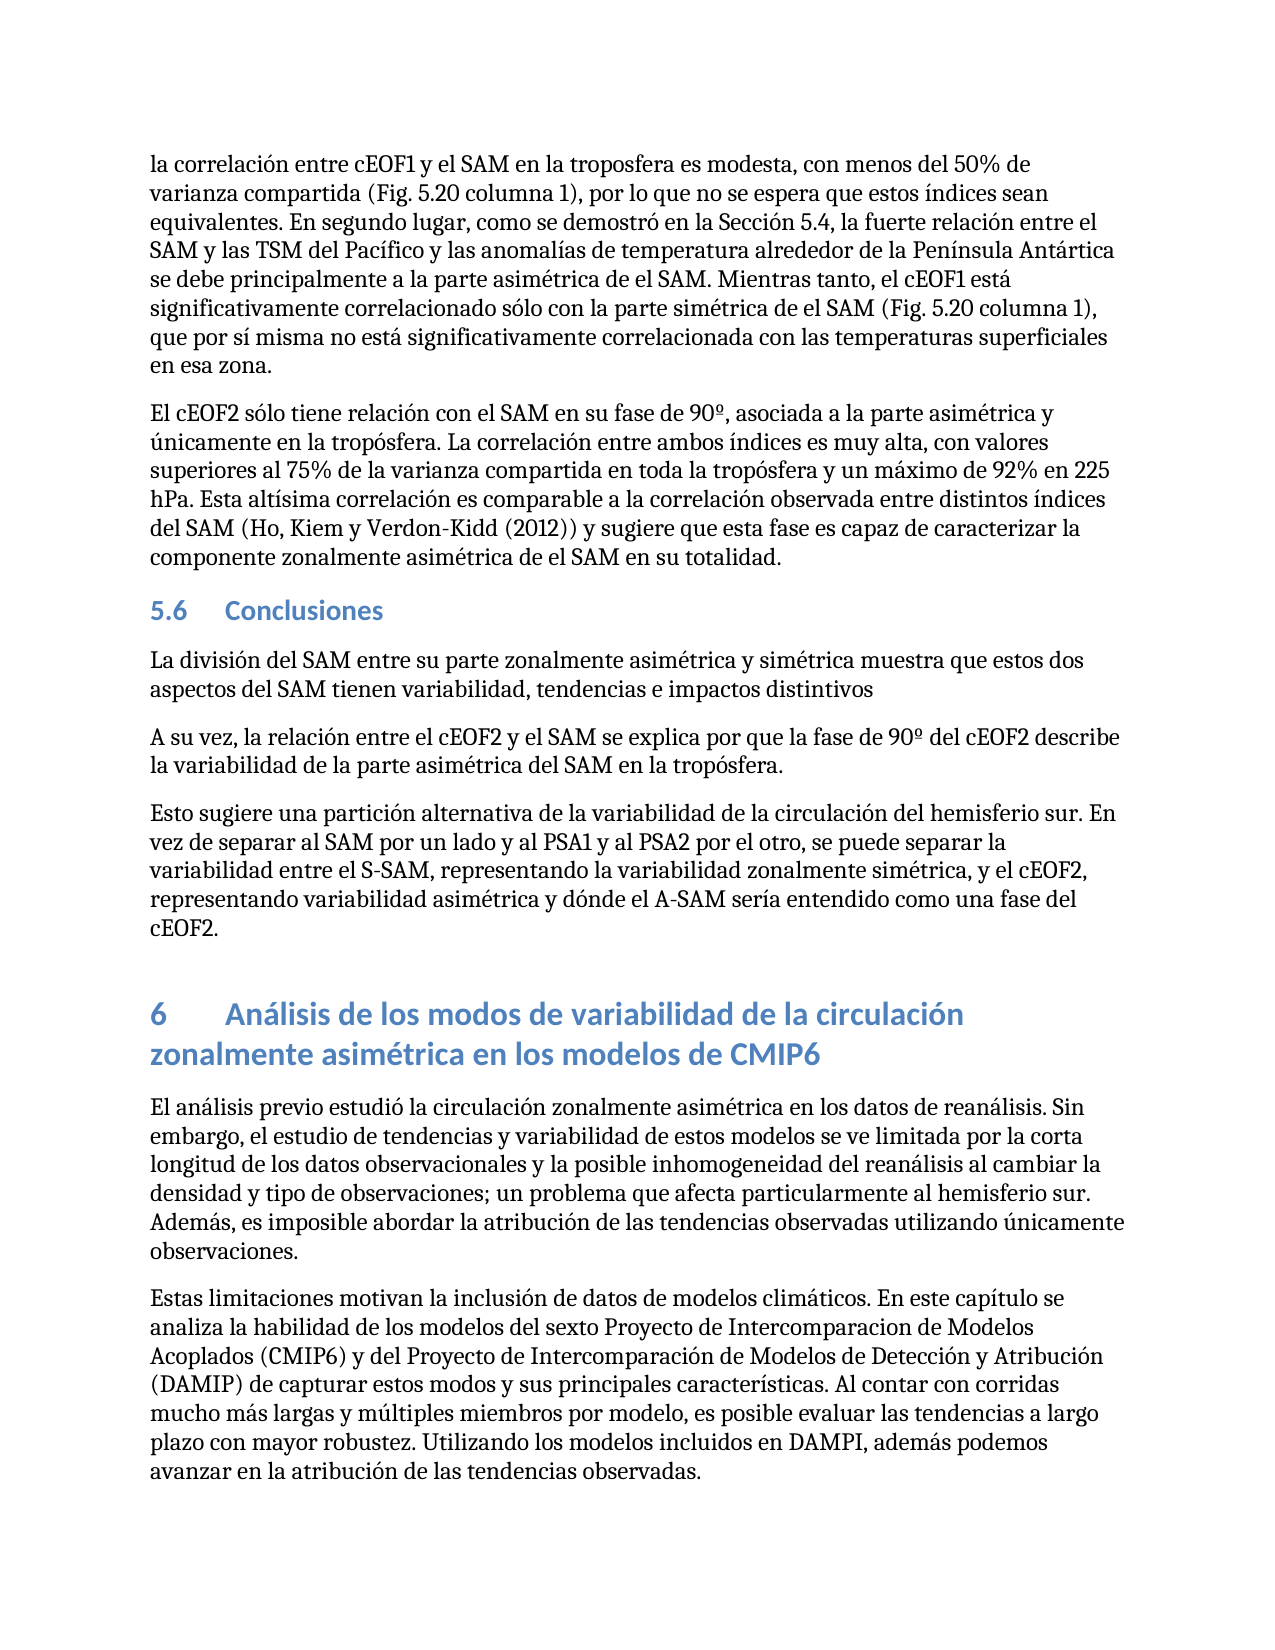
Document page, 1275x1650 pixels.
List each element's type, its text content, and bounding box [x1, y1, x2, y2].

subtitle 5.6 Conclusiones [150, 592, 1125, 628]
text El análisis previo estudió la circulación zonalmente asimétrica en los datos de reanálisis. Sin embargo, el estudio de tendencias y variabilidad de estos modelos se ve limitada por la corta longitud de los datos observacionales y la posible inhomogeneidad del reanálisis al cambiar la densidad y tipo de observaciones; un problema que afecta particularmente al hemisferio sur. Además, es imposible abordar la atribución de las tendencias observadas utilizando únicamente observaciones. [150, 1093, 1125, 1265]
text Estas limitaciones motivan la inclusión de datos de modelos climáticos. En este capítulo se analiza la habilidad de los modelos del sexto Proyecto de Intercomparacion de Modelos Acoplados (CMIP6) y del Proyecto de Intercomparación de Modelos de Detección y Atribución (DAMIP) de capturar estos modos y sus principales características. Al contar con corridas mucho más largas y múltiples miembros por modelo, es posible evaluar las tendencias a largo plazo con mayor robustez. Utilizando los modelos incluidos en DAMPI, además podemos avanzar en la atribución de las tendencias observadas. [150, 1284, 1125, 1485]
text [150, 150, 1125, 380]
text Esto sugiere una partición alternativa de la variabilidad de la circulación del hemisferio sur. En vez de separar al SAM por un lado y al PSA1 y al PSA2 por el otro, se puede separar la variabilidad entre el S-SAM, representando la variabilidad zonalmente simétrica, y el cEOF2, representando variabilidad asimétrica y dónde el A-SAM sería entendido como una fase del cEOF2. [150, 799, 1125, 943]
text A su vez, la relación entre el cEOF2 y el SAM se explica por que la fase de 90º del cEOF2 describe la variabilidad de la parte asimétrica del SAM en la tropósfera. [150, 723, 1125, 780]
text La división del SAM entre su parte zonalmente asimétrica y simétrica muestra que estos dos aspectos del SAM tienen variabilidad, tendencias e impactos distintivos [150, 646, 1125, 704]
subtitle 6 Análisis de los modos de variabilidad de la circulación zonalmente asimétrica en los modelos de CMIP6 [150, 993, 1125, 1074]
text El cEOF2 sólo tiene relación con el SAM en su fase de 90º, asociada a la parte asimétrica y únicamente en la tropósfera. La correlación entre ambos índices es muy alta, con valores superiores al 75% de la varianza compartida en toda la tropósfera y un máximo de 92% en 225 hPa. Esta altísima correlación es comparable a la correlación observada entre distintos índices del SAM (Ho, Kiem y Verdon-Kidd (2012)) y sugiere que esta fase es capaz de caracterizar la componente zonalmente asimétrica de el SAM en su totalidad. [150, 399, 1125, 571]
